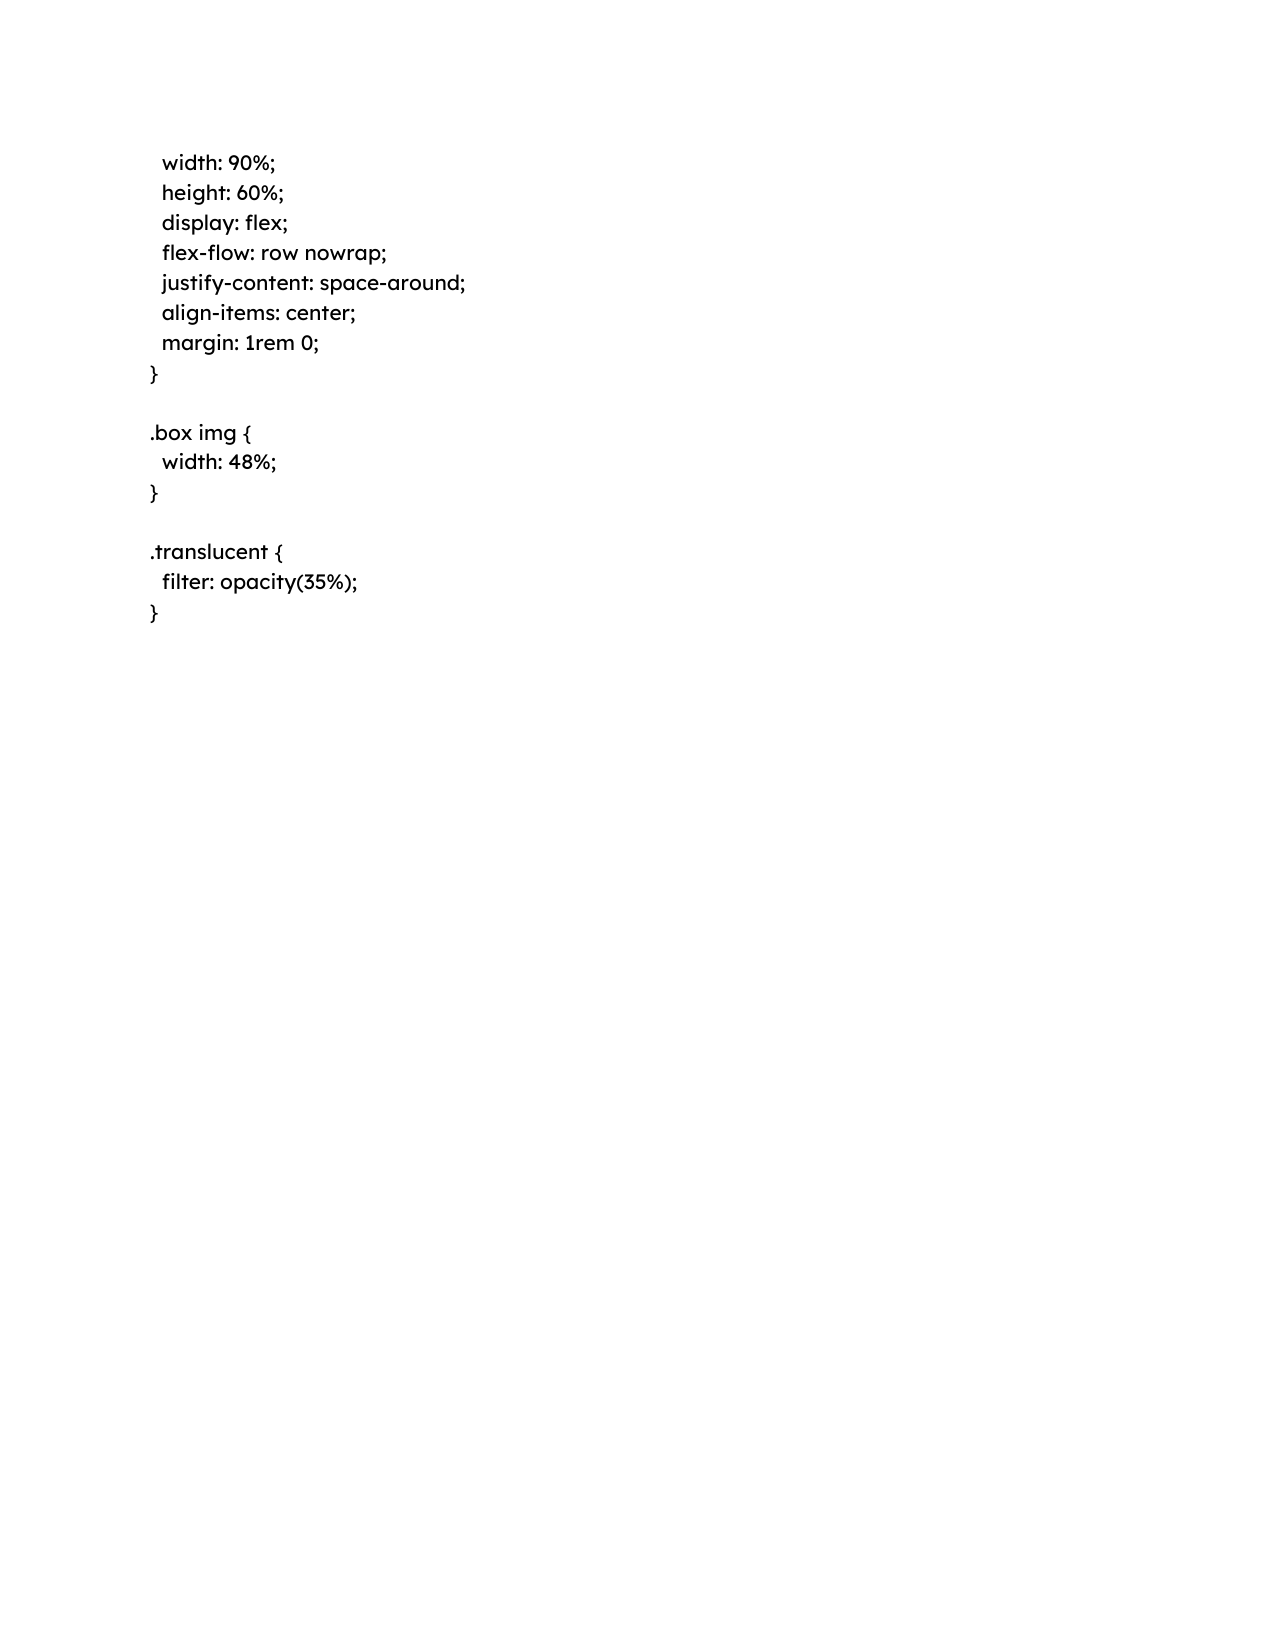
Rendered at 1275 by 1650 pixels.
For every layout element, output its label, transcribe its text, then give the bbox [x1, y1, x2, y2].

text .translucent { [150, 539, 1125, 565]
text justify-content: space-around; [150, 269, 1125, 296]
text .box img { [150, 419, 1125, 445]
text width: 90%; [150, 150, 1125, 176]
text } [150, 359, 1125, 385]
text margin: 1rem 0; [150, 329, 1125, 355]
text width: 48%; [150, 449, 1125, 475]
text } [150, 598, 1125, 624]
text align-items: center; [150, 299, 1125, 326]
text flex-flow: row nowrap; [150, 240, 1125, 266]
text } [150, 479, 1125, 505]
text display: flex; [150, 210, 1125, 236]
text filter: opacity(35%); [150, 568, 1125, 594]
text height: 60%; [150, 180, 1125, 206]
